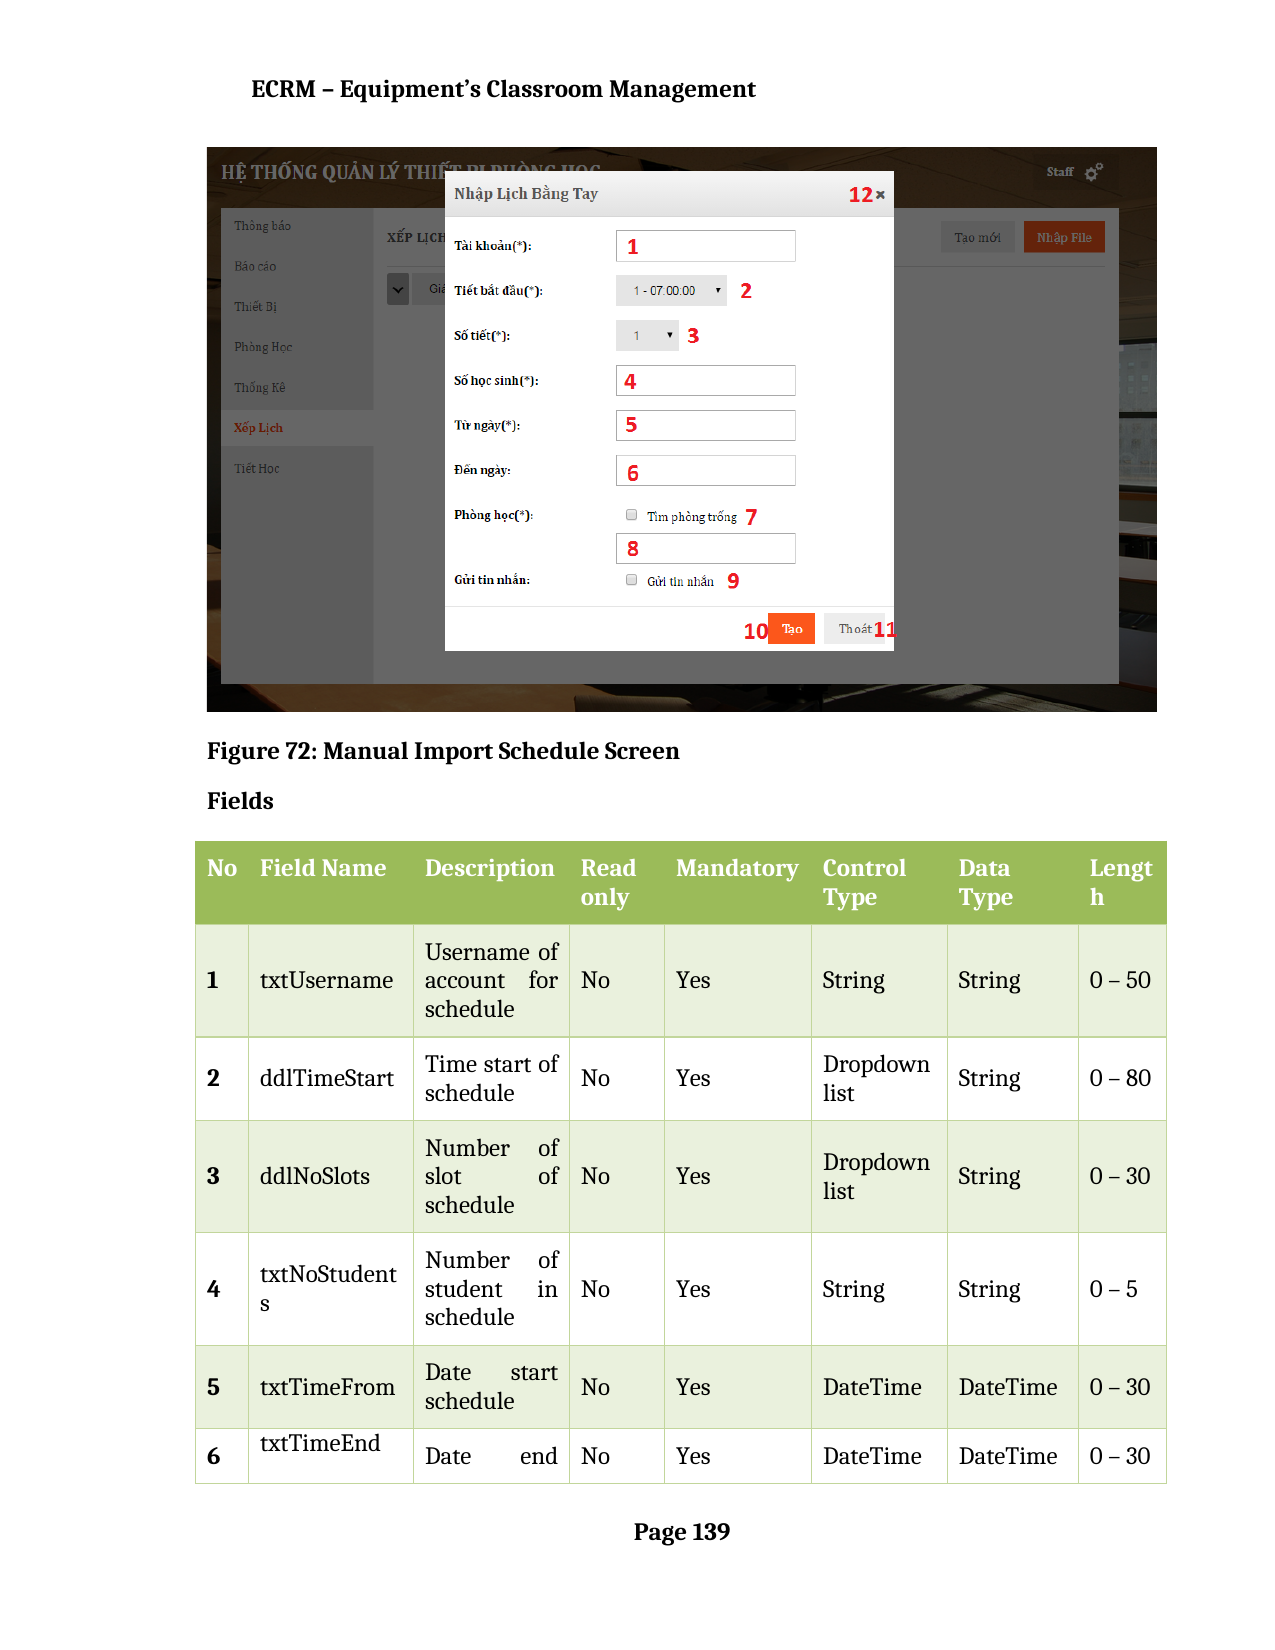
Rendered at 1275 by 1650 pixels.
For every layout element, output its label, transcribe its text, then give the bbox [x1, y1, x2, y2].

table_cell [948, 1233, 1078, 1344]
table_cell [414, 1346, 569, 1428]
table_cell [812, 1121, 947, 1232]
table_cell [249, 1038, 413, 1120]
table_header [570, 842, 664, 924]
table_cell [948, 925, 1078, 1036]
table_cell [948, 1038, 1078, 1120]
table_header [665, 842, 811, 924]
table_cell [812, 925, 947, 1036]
picture [206, 147, 1157, 712]
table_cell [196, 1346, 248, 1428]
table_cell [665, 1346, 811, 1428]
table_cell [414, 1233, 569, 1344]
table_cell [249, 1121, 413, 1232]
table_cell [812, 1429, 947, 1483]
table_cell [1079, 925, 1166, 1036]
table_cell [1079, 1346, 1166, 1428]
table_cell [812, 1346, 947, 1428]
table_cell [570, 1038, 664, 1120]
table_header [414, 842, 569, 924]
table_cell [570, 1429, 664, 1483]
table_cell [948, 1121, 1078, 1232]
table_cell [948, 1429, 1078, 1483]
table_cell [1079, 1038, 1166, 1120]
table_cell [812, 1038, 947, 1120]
text Fields [207, 787, 1157, 816]
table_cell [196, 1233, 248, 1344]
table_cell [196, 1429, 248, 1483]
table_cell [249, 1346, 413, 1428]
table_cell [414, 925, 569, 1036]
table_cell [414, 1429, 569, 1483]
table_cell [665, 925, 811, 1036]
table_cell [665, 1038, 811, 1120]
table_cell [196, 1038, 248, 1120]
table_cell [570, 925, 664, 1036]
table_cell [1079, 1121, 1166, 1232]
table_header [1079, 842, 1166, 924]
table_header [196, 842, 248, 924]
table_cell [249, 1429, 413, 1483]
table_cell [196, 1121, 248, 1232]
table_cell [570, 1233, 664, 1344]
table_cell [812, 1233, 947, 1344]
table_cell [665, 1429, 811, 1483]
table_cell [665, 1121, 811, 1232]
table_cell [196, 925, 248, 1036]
text Figure 72: Manual Import Schedule Screen [207, 737, 1157, 766]
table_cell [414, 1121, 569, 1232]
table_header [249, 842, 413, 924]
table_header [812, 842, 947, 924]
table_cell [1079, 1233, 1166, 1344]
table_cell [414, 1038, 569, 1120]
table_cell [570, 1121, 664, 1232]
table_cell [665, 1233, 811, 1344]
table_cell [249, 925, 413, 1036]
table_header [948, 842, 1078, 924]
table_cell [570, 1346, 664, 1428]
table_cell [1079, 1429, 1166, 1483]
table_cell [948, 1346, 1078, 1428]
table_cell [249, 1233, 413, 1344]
